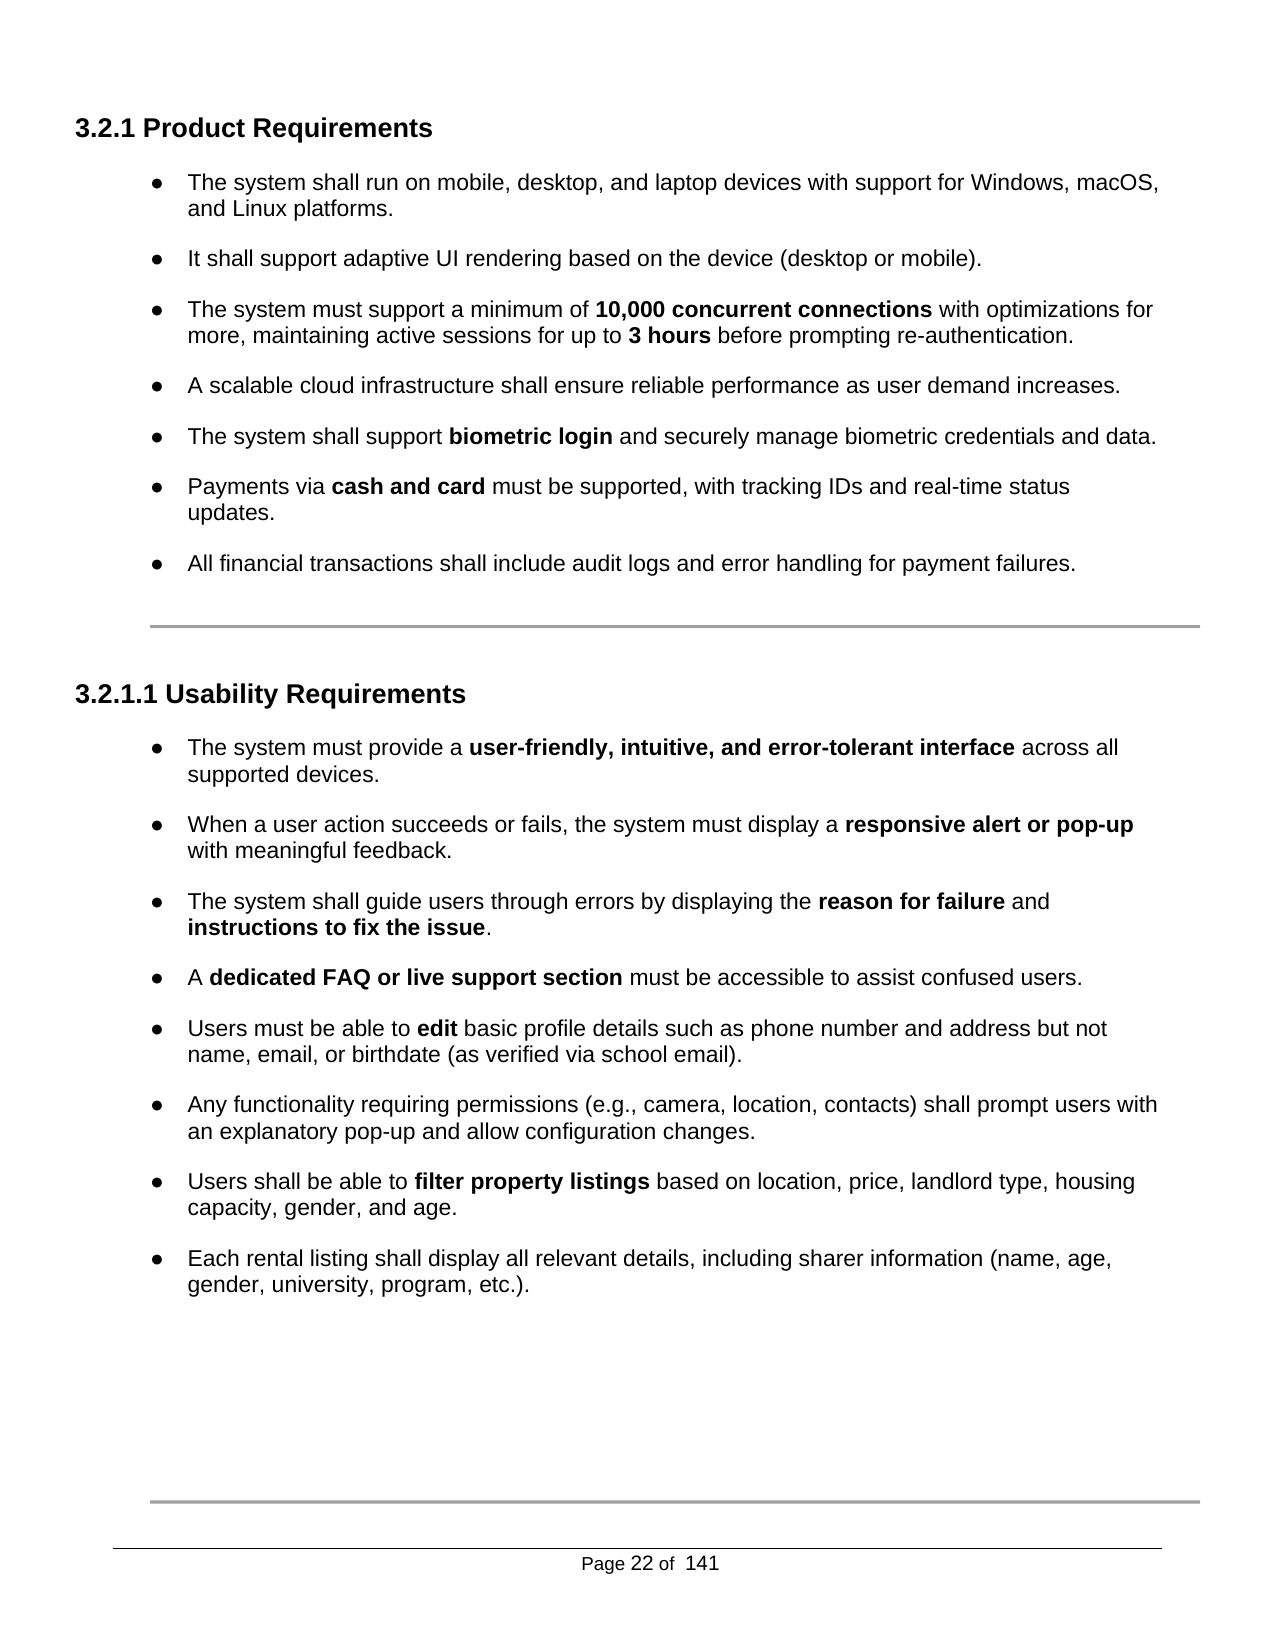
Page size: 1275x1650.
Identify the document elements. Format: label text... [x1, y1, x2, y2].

list The system shall support biometric login and securely manage biometric credentials and data. [150, 423, 1162, 473]
list Payments via cash and card must be supported, with tracking IDs and real-time status updates. [150, 473, 1162, 550]
list The system must support a minimum of 10,000 concurrent connections with optimizations for more, maintaining active sessions for up to 3 hours before prompting re-authentication. [150, 296, 1162, 372]
list Each rental listing shall display all relevant details, including sharer information (name, age, gender, university, program, etc.). [150, 1245, 1162, 1321]
list The system must provide a user-friendly, intuitive, and error-tolerant interface across all supported devices. [150, 734, 1162, 811]
list A scalable cloud infrastructure shall ensure reliable performance as user demand increases. [150, 372, 1162, 423]
list Users must be able to edit basic profile details such as phone number and address but not name, email, or birthdate (as verified via school email). [150, 1015, 1162, 1091]
list Any functionality requiring permissions (e.g., camera, location, contacts) shall prompt users with an explanatory pop-up and allow configuration changes. [150, 1091, 1162, 1168]
list It shall support adaptive UI rendering based on the device (desktop or mobile). [150, 245, 1162, 296]
list When a user action succeeds or fails, the system must display a responsive alert or pop-up with meaningful feedback. [150, 811, 1162, 888]
subtitle 3.2.1 Product Requirements [75, 112, 1162, 144]
list The system shall guide users through errors by displaying the reason for failure and instructions to fix the issue. [150, 888, 1162, 964]
list Users shall be able to filter property listings based on location, price, landlord type, housing capacity, gender, and age. [150, 1168, 1162, 1245]
list All financial transactions shall include audit logs and error handling for payment failures. [150, 550, 1162, 600]
list The system shall run on mobile, desktop, and laptop devices with support for Windows, macOS, and Linux platforms. [150, 169, 1162, 245]
subtitle 3.2.1.1 Usability Requirements [75, 678, 1162, 709]
list A dedicated FAQ or live support section must be accessible to assist confused users. [150, 964, 1162, 1015]
